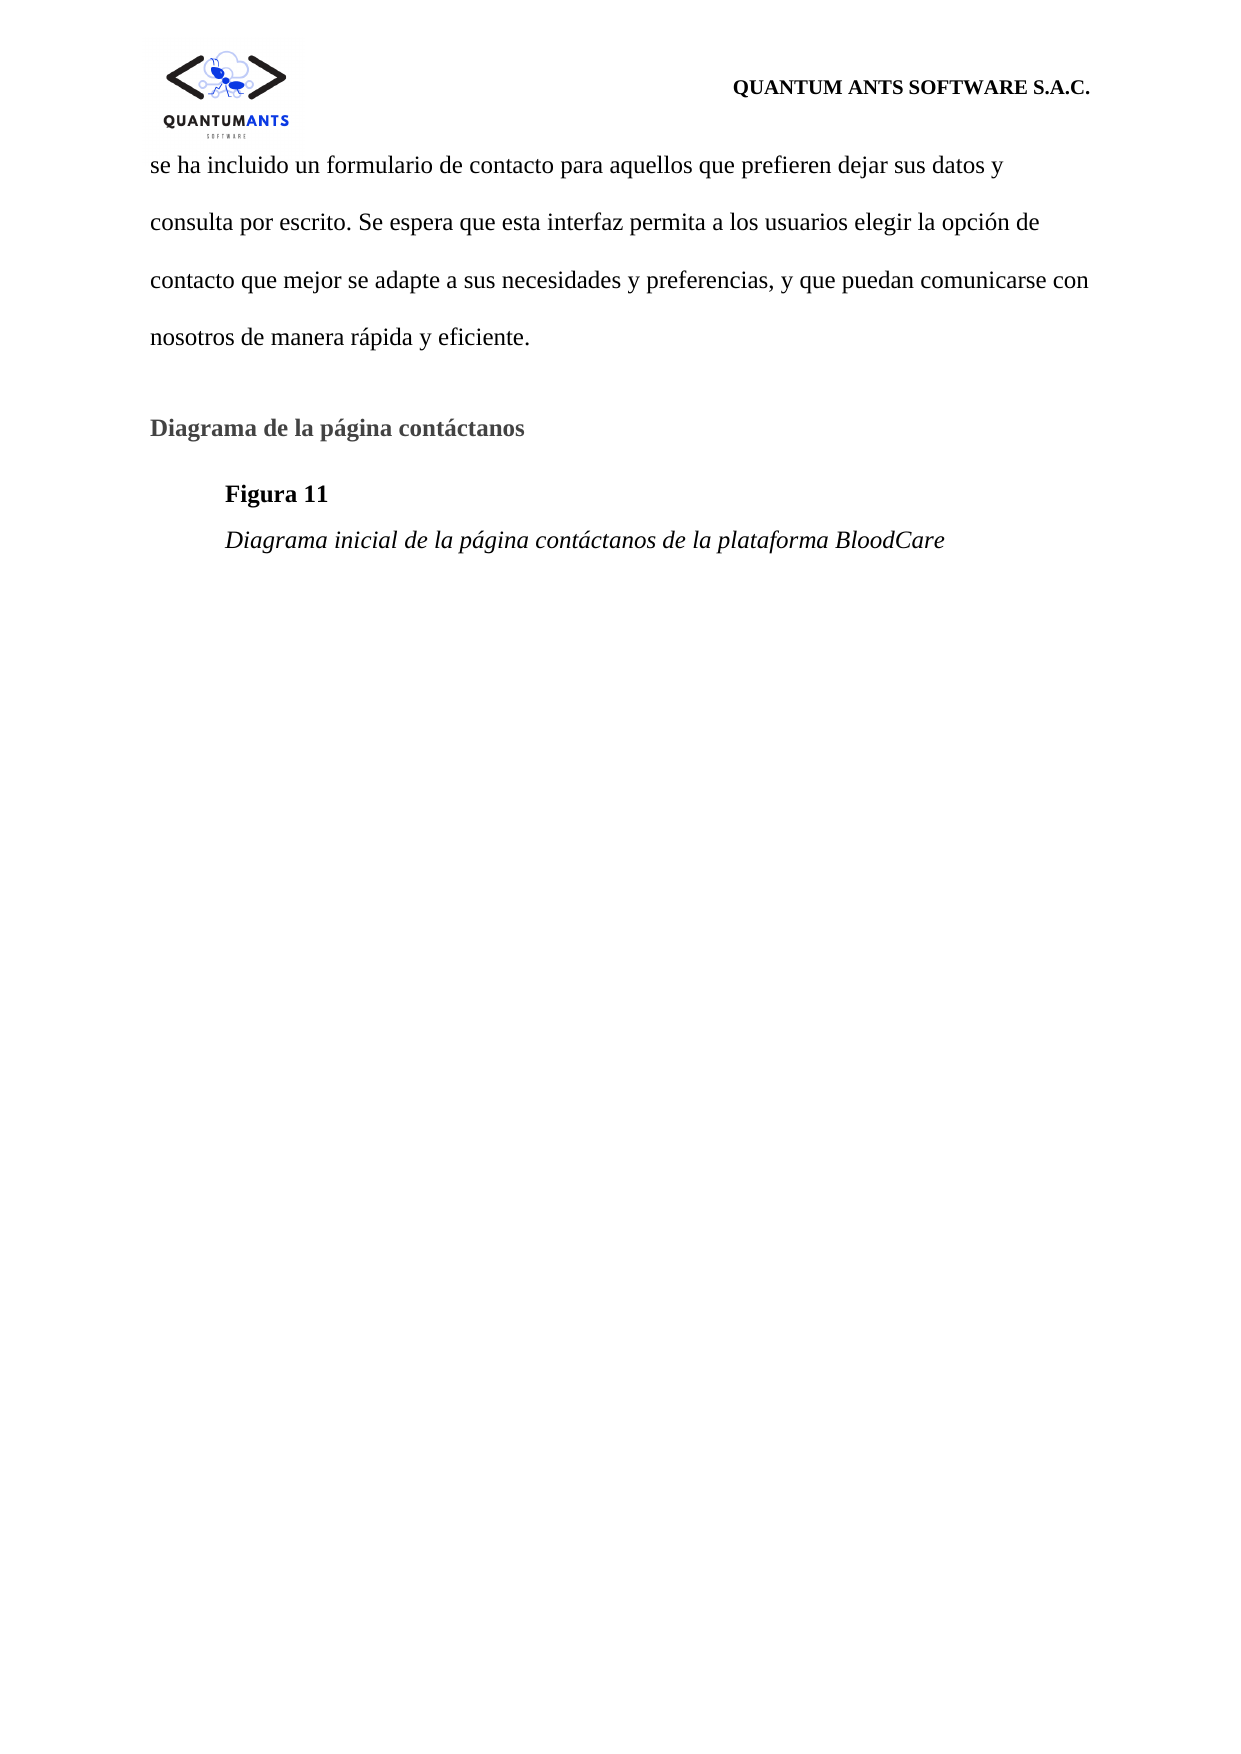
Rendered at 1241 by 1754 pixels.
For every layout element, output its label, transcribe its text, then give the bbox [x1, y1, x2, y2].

subtitle Diagrama de la página contáctanos [150, 413, 1090, 442]
text Figura 11 [150, 479, 1090, 508]
picture [142, 37, 305, 166]
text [150, 150, 1090, 351]
text Diagrama inicial de la página contáctanos de la plataforma BloodCare [150, 525, 1090, 553]
